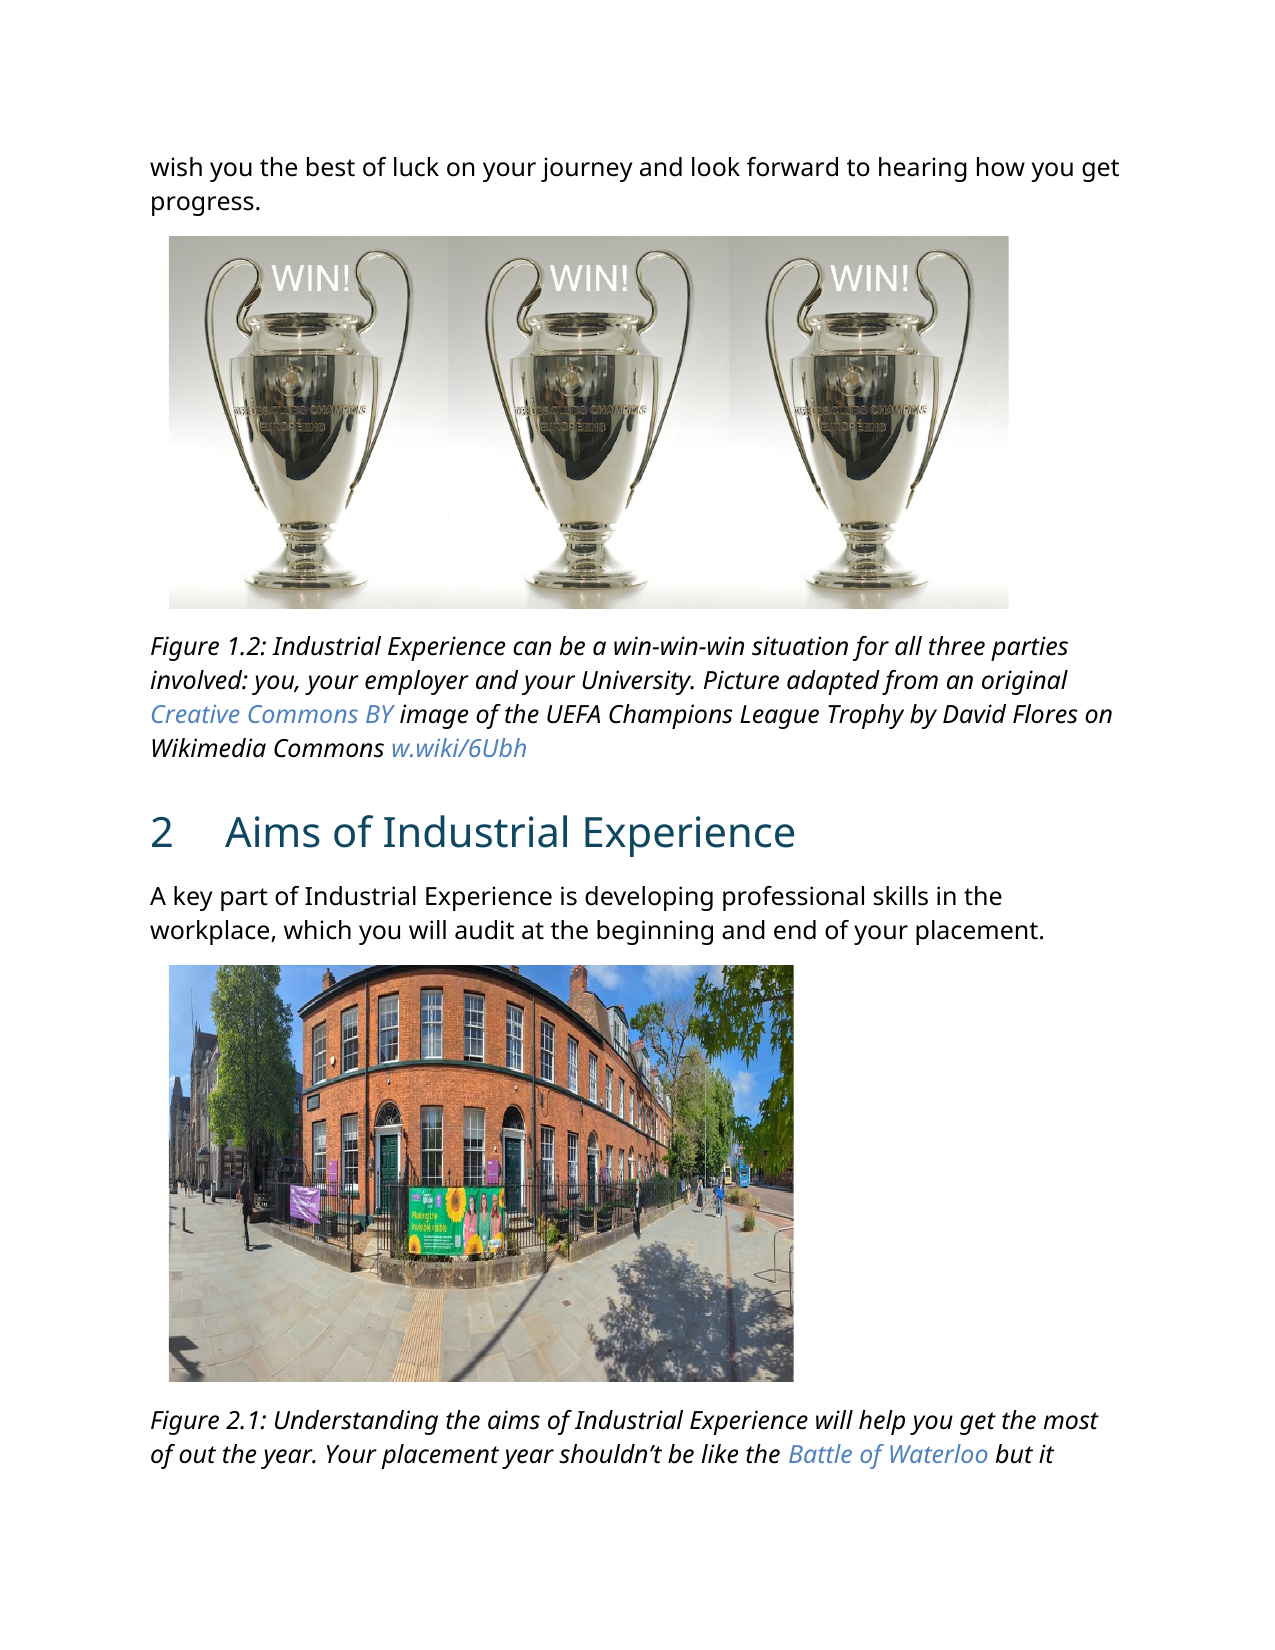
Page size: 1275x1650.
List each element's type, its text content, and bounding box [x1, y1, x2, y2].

text A key part of Industrial Experience is developing professional skills in the workplace, which you will audit at the beginning and end of your placement. [150, 878, 1125, 946]
text Figure 1.2: Industrial Experience can be a win-win-win situation for all three parties involved: you, your employer and your University. Picture adapted from an original Creative Commons BY image of the UEFA Champions League Trophy by David Flores on Wikimedia Commons w.wiki/6Ubh [150, 629, 1125, 765]
subtitle 2 Aims of Industrial Experience [150, 803, 1125, 859]
picture [168, 965, 794, 1382]
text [150, 1403, 1125, 1471]
picture [168, 236, 1009, 609]
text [150, 150, 1125, 218]
